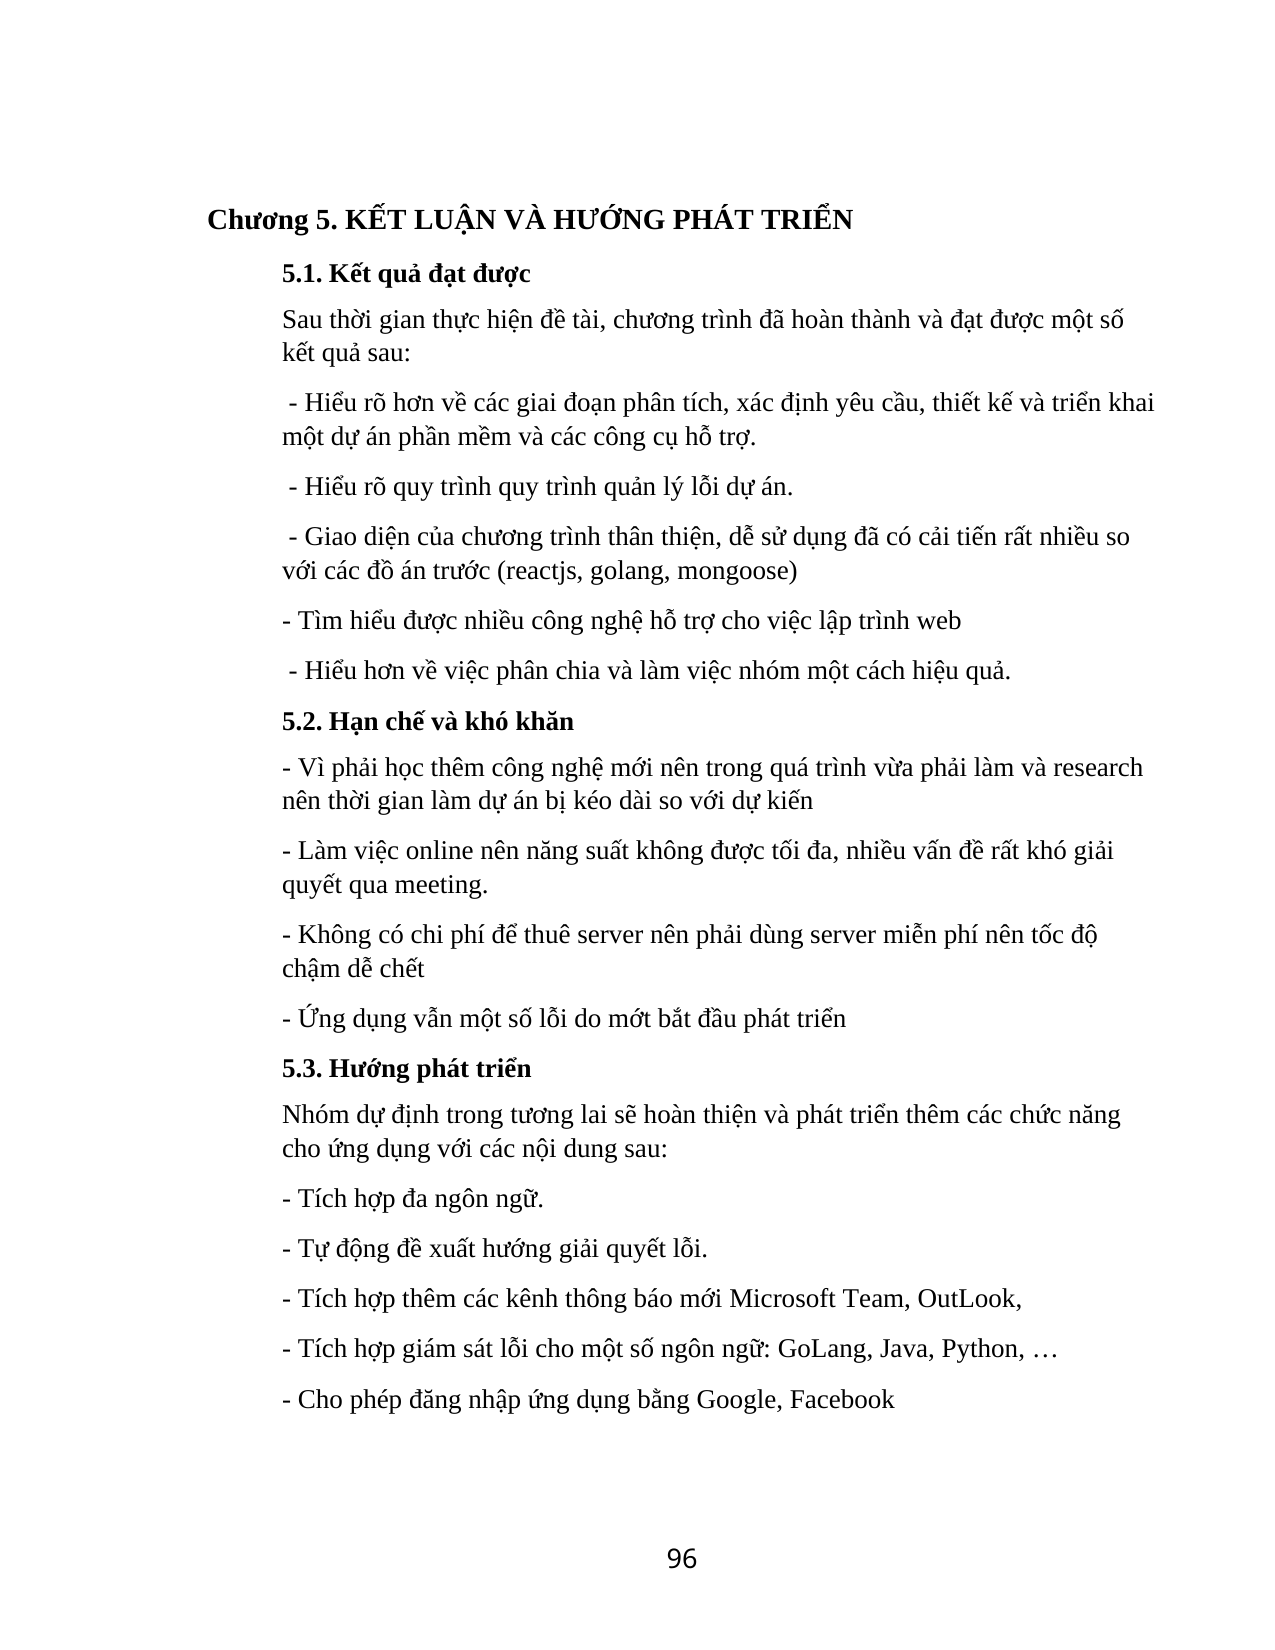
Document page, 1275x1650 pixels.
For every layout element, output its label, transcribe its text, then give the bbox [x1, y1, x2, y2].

subtitle Kết quả đạt được [282, 257, 1157, 288]
text - Giao diện của chương trình thân thiện, dễ sử dụng đã có cải tiến rất nhiều so với các đồ án trước (reactjs, golang, mongoose) [282, 520, 1157, 585]
text - Làm việc online nên năng suất không được tối đa, nhiều vấn đề rất khó giải quyết qua meeting. [282, 834, 1157, 899]
text - Hiểu hơn về việc phân chia và làm việc nhóm một cách hiệu quả. [282, 654, 1157, 686]
text - Hiểu rõ hơn về các giai đoạn phân tích, xác định yêu cầu, thiết kế và triển khai một dự án phần mềm và các công cụ hỗ trợ. [282, 386, 1157, 451]
subtitle Hạn chế và khó khăn [282, 704, 1157, 736]
text Nhóm dự định trong tương lai sẽ hoàn thiện và phát triển thêm các chức năng cho ứng dụng với các nội dung sau: [282, 1098, 1157, 1163]
text - Tích hợp đa ngôn ngữ. [282, 1182, 1157, 1213]
text - Tích hợp giám sát lỗi cho một số ngôn ngữ: GoLang, Java, Python, … [282, 1332, 1157, 1364]
text - Tích hợp thêm các kênh thông báo mới Microsoft Team, OutLook, [282, 1282, 1157, 1313]
subtitle Hướng phát triển [282, 1052, 1157, 1083]
text Sau thời gian thực hiện đề tài, chương trình đã hoàn thành và đạt được một số kết quả sau: [282, 303, 1157, 367]
text - Tìm hiểu được nhiều công nghệ hỗ trợ cho việc lập trình web [282, 604, 1157, 635]
text - Không có chi phí để thuê server nên phải dùng server miễn phí nên tốc độ chậm dễ chết [282, 918, 1157, 983]
text - Tự động đề xuất hướng giải quyết lỗi. [282, 1232, 1157, 1263]
text - Ứng dụng vẫn một số lỗi do mớt bắt đầu phát triển [282, 1002, 1157, 1033]
subtitle Chương 5. KẾT LUẬN VÀ HƯỚNG PHÁT TRIỂN [207, 202, 1157, 236]
text - Vì phải học thêm công nghệ mới nên trong quá trình vừa phải làm và research nên thời gian làm dự án bị kéo dài so với dự kiến [282, 751, 1157, 815]
text - Hiểu rõ quy trình quy trình quản lý lỗi dự án. [282, 470, 1157, 501]
text - Cho phép đăng nhập ứng dụng bằng Google, Facebook [282, 1383, 1157, 1414]
